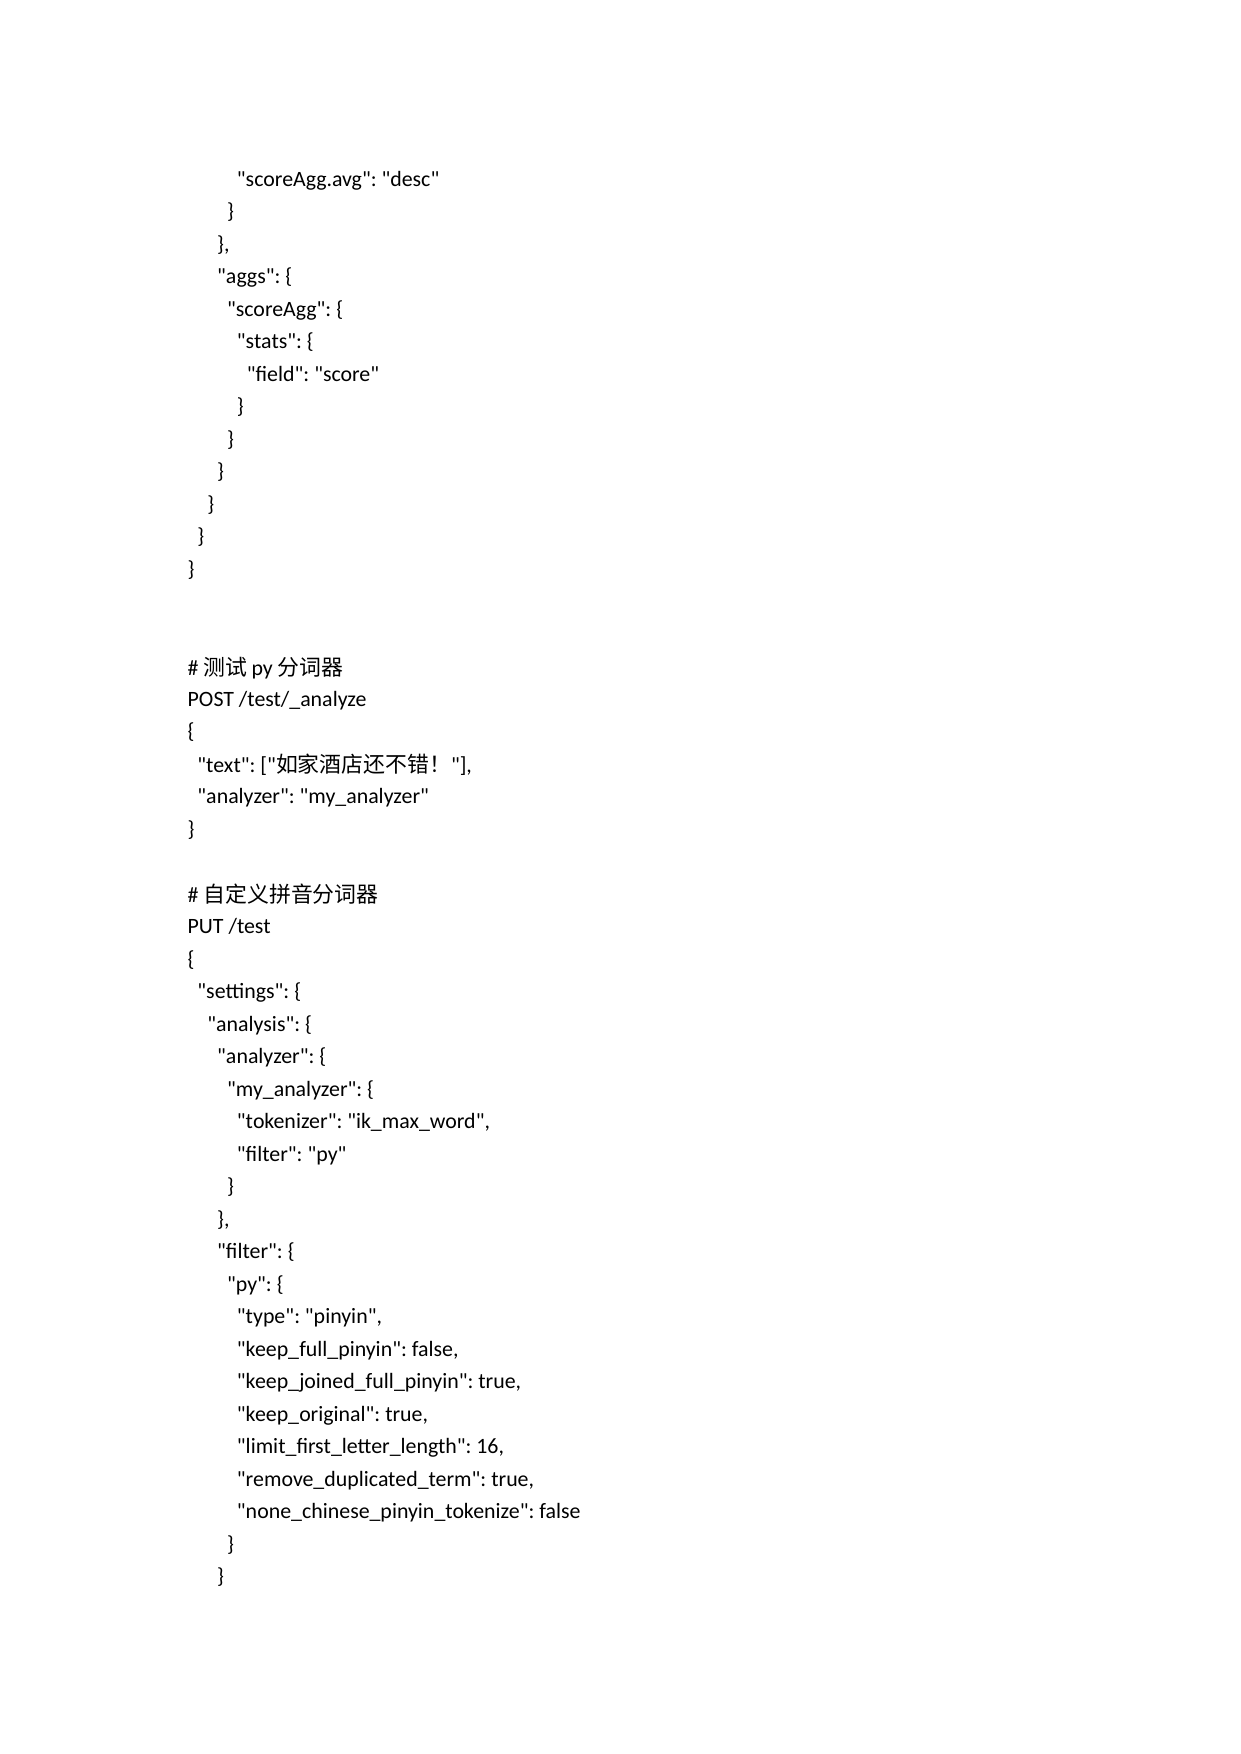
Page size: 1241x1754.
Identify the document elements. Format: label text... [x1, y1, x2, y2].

text "field": "score" [187, 357, 1053, 389]
text } [187, 422, 1053, 454]
text } [187, 194, 1053, 227]
text } [187, 1169, 1053, 1202]
text PUT /test [187, 909, 1053, 942]
text "tokenizer": "ik_max_word", [187, 1104, 1053, 1137]
text # 测试py分词器 [187, 649, 1053, 682]
text } [187, 552, 1053, 584]
text "my_analyzer": { [187, 1072, 1053, 1104]
text "keep_full_pinyin": false, [187, 1332, 1053, 1364]
text } [187, 487, 1053, 519]
text }, [187, 227, 1053, 259]
text } [187, 1527, 1053, 1559]
text "type": "pinyin", [187, 1299, 1053, 1332]
text "analyzer": "my_analyzer" [187, 779, 1053, 812]
text "text": ["如家酒店还不错！"], [187, 747, 1053, 779]
text "scoreAgg": { [187, 292, 1053, 324]
text "keep_joined_full_pinyin": true, [187, 1364, 1053, 1397]
text }, [187, 1202, 1053, 1234]
text "limit_first_letter_length": 16, [187, 1429, 1053, 1462]
text "none_chinese_pinyin_tokenize": false [187, 1494, 1053, 1527]
text "settings": { [187, 974, 1053, 1007]
text "analysis": { [187, 1007, 1053, 1039]
text } [187, 812, 1053, 844]
text "stats": { [187, 324, 1053, 357]
text POST /test/_analyze [187, 682, 1053, 714]
text } [187, 454, 1053, 487]
text "aggs": { [187, 259, 1053, 292]
text { [187, 714, 1053, 747]
text "filter": { [187, 1234, 1053, 1267]
text } [187, 389, 1053, 422]
text "scoreAgg.avg": "desc" [187, 162, 1053, 194]
text } [187, 519, 1053, 552]
text "py": { [187, 1267, 1053, 1299]
text { [187, 942, 1053, 974]
text "analyzer": { [187, 1039, 1053, 1072]
text } [187, 1559, 1053, 1592]
text "keep_original": true, [187, 1397, 1053, 1429]
text "filter": "py" [187, 1137, 1053, 1169]
text # 自定义拼音分词器 [187, 877, 1053, 909]
text "remove_duplicated_term": true, [187, 1462, 1053, 1494]
